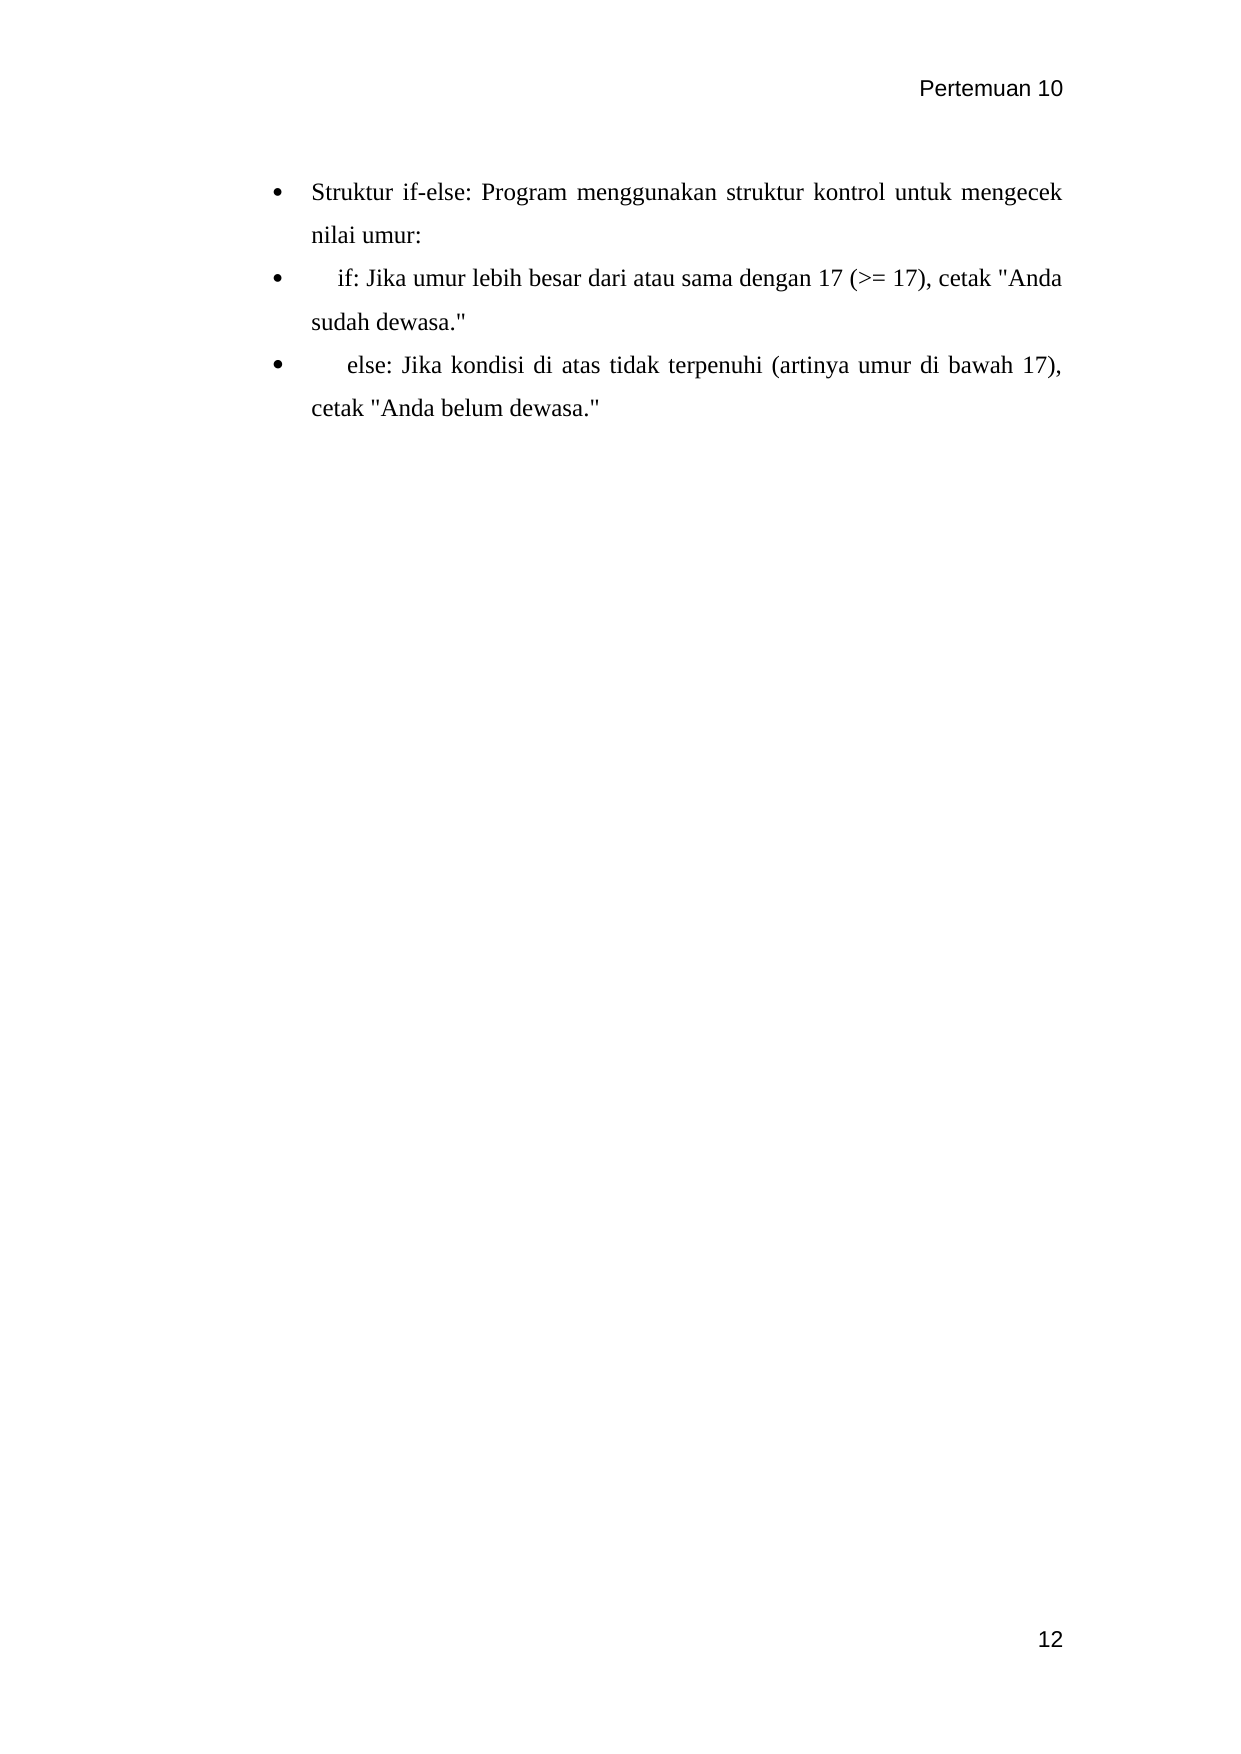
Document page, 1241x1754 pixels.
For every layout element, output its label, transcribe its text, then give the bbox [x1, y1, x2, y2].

list else: Jika kondisi di atas tidak terpenuhi (artinya umur di bawah 17), cetak "Anda belum dewasa." [274, 350, 1063, 422]
list if: Jika umur lebih besar dari atau sama dengan 17 (>= 17), cetak "Anda sudah dewasa." [274, 263, 1063, 335]
list Struktur if-else: Program menggunakan struktur kontrol untuk mengecek nilai umur: [274, 177, 1063, 249]
